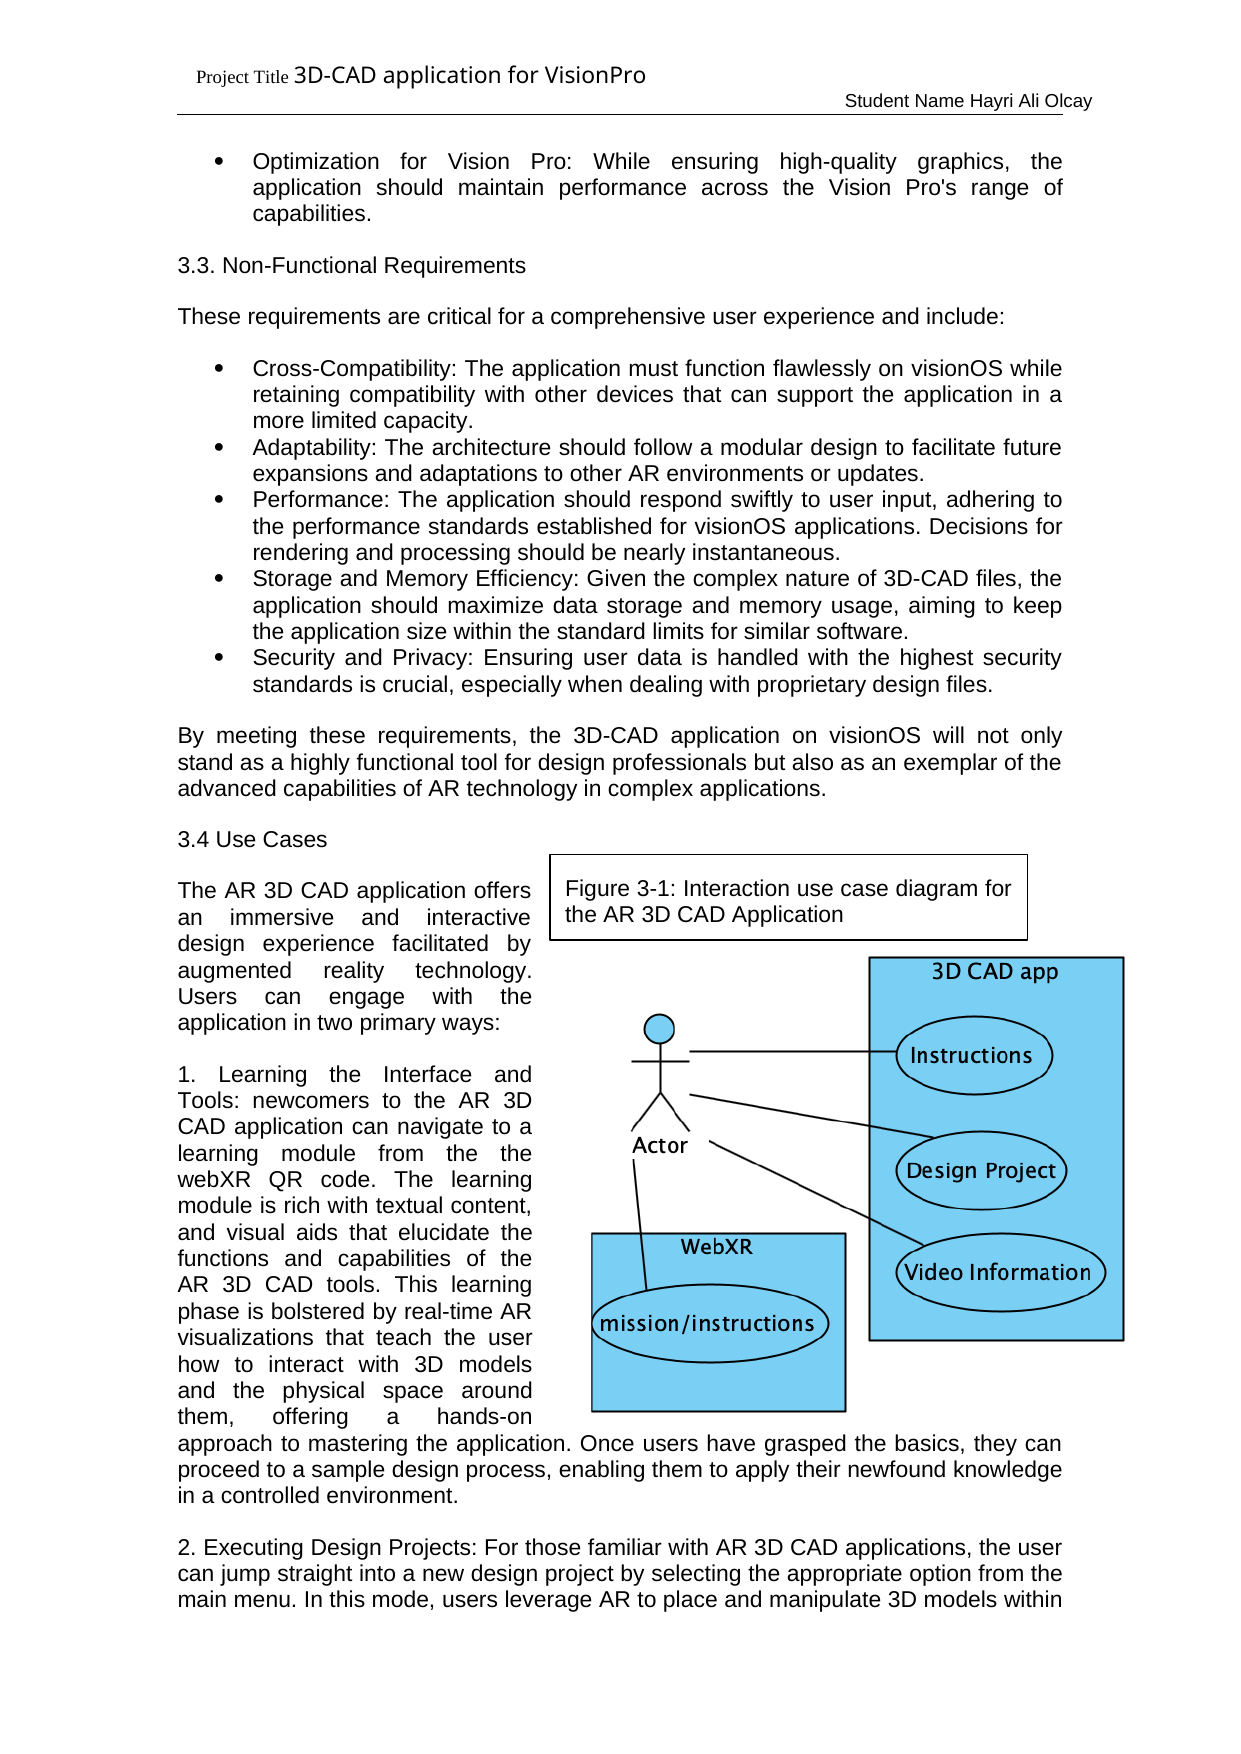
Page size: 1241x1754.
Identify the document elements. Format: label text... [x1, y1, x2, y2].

text 3.3. Non-Functional Requirements [177, 252, 1063, 278]
text 3.4 Use Cases [177, 826, 1063, 852]
text These requirements are critical for a comprehensive user experience and include: [177, 303, 1063, 329]
text The AR 3D CAD application offers an immersive and interactive design experience facilitated by augmented reality technology. Users can engage with the application in two primary ways: [177, 877, 1063, 1036]
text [177, 1534, 1063, 1613]
list Performance: The application should respond swiftly to user input, adhering to the performance standards established for visionOS applications. Decisions for rendering and processing should be nearly instantaneous. [215, 486, 1063, 565]
list Adaptability: The architecture should follow a modular design to facilitate future expansions and adaptations to other AR environments or updates. [215, 433, 1063, 486]
list Security and Privacy: Ensuring user data is handled with the highest security standards is crucial, especially when dealing with proprietary design files. [215, 644, 1063, 697]
picture [550, 947, 1129, 1424]
list Storage and Memory Efficiency: Given the complex nature of 3D-CAD files, the application should maximize data storage and memory usage, aiming to keep the application size within the standard limits for similar software. [215, 565, 1063, 644]
text By meeting these requirements, the 3D-CAD application on visionOS will not only stand as a highly functional tool for design professionals but also as an exemplar of the advanced capabilities of AR technology in complex applications. [177, 722, 1063, 801]
list Optimization for Vision Pro: While ensuring high-quality graphics, the application should maintain performance across the Vision Pro's range of capabilities. [215, 148, 1063, 227]
text 1. Learning the Interface and Tools: newcomers to the AR 3D CAD application can navigate to a learning module from the the webXR QR code. The learning module is rich with textual content, and visual aids that elucidate the functions and capabilities of the AR 3D CAD tools. This learning phase is bolstered by real-time AR visualizations that teach the user how to interact with 3D models and the physical space around them, offering a hands-on approach to mastering the application. Once users have grasped the basics, they can proceed to a sample design process, enabling them to apply their newfound knowledge in a controlled environment. [177, 1061, 1063, 1509]
list Cross-Compatibility: The application must function flawlessly on visionOS while retaining compatibility with other devices that can support the application in a more limited capacity. [215, 354, 1063, 433]
